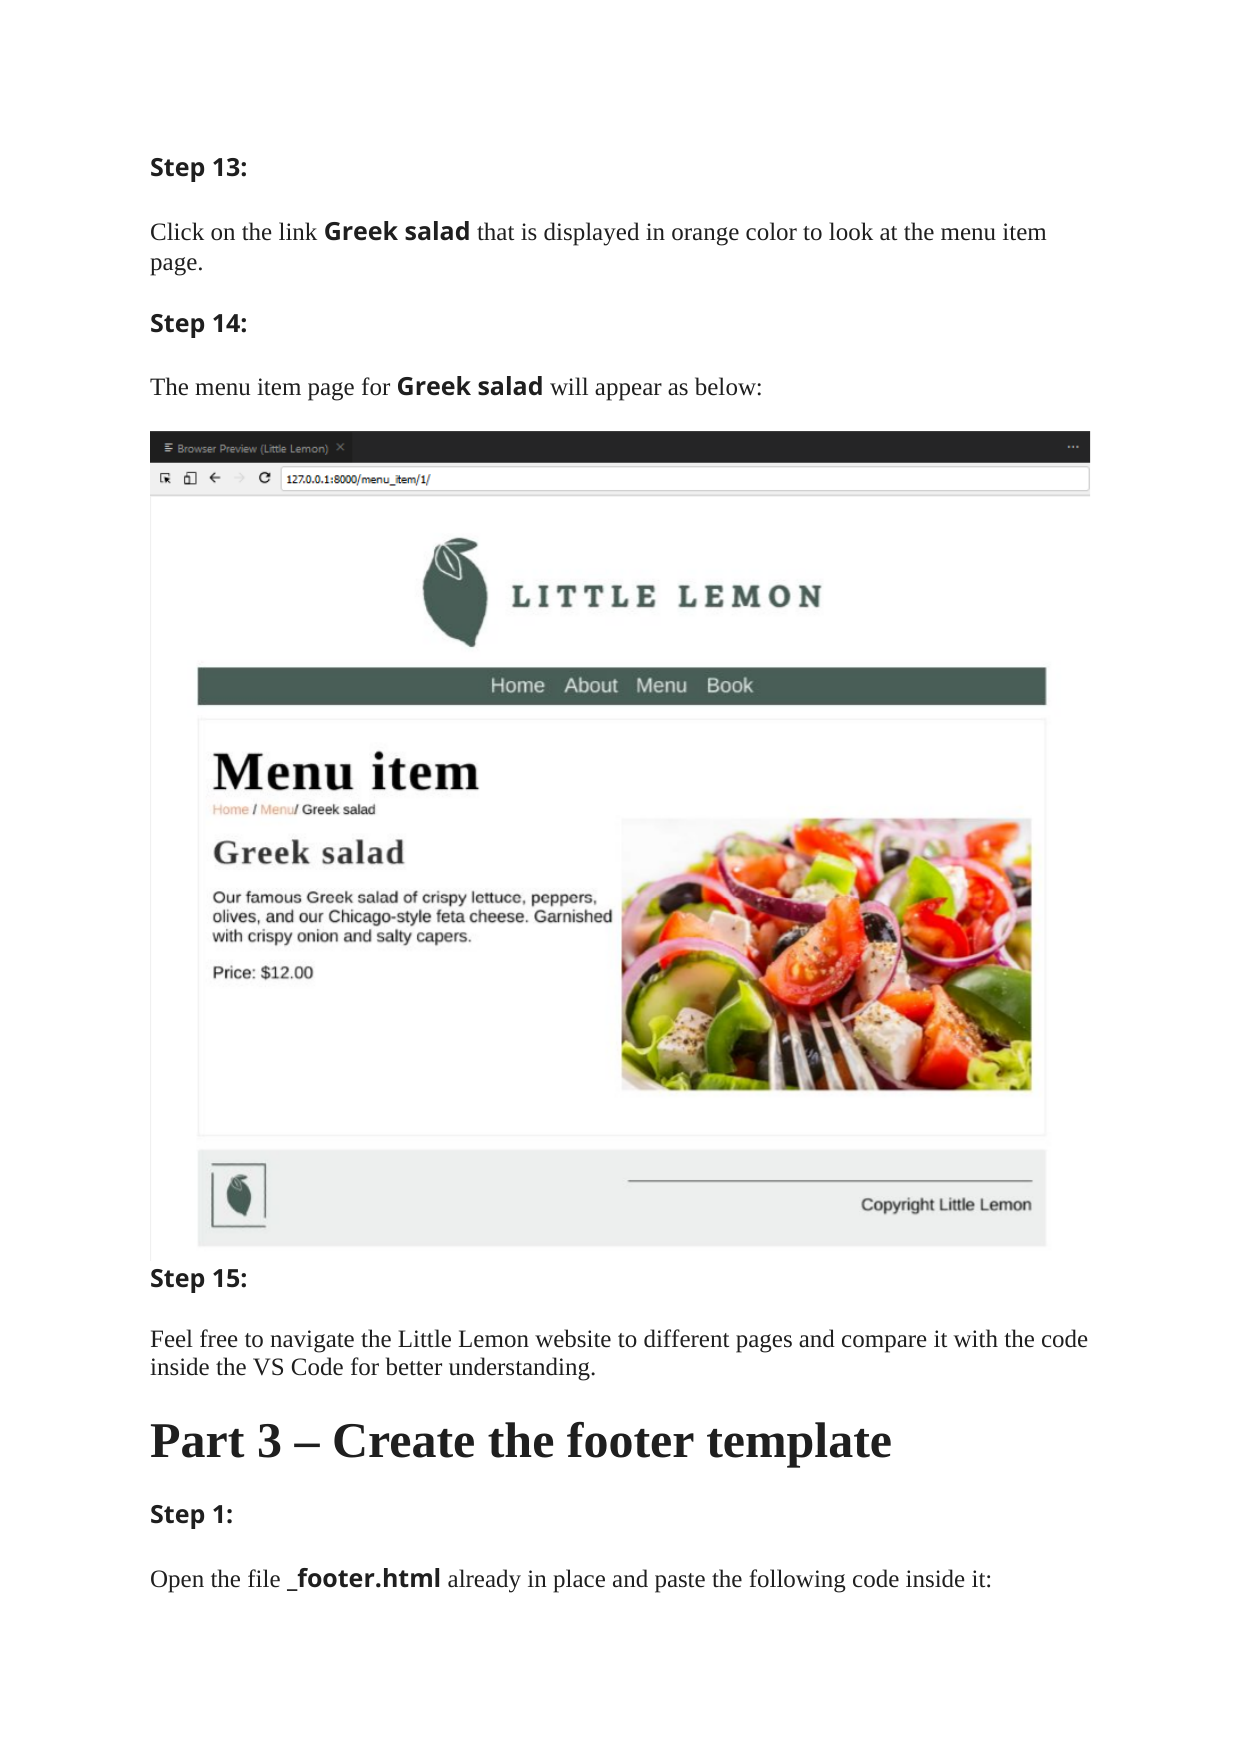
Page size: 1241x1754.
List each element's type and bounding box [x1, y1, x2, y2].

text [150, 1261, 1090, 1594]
picture [150, 431, 1091, 1261]
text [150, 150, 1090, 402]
